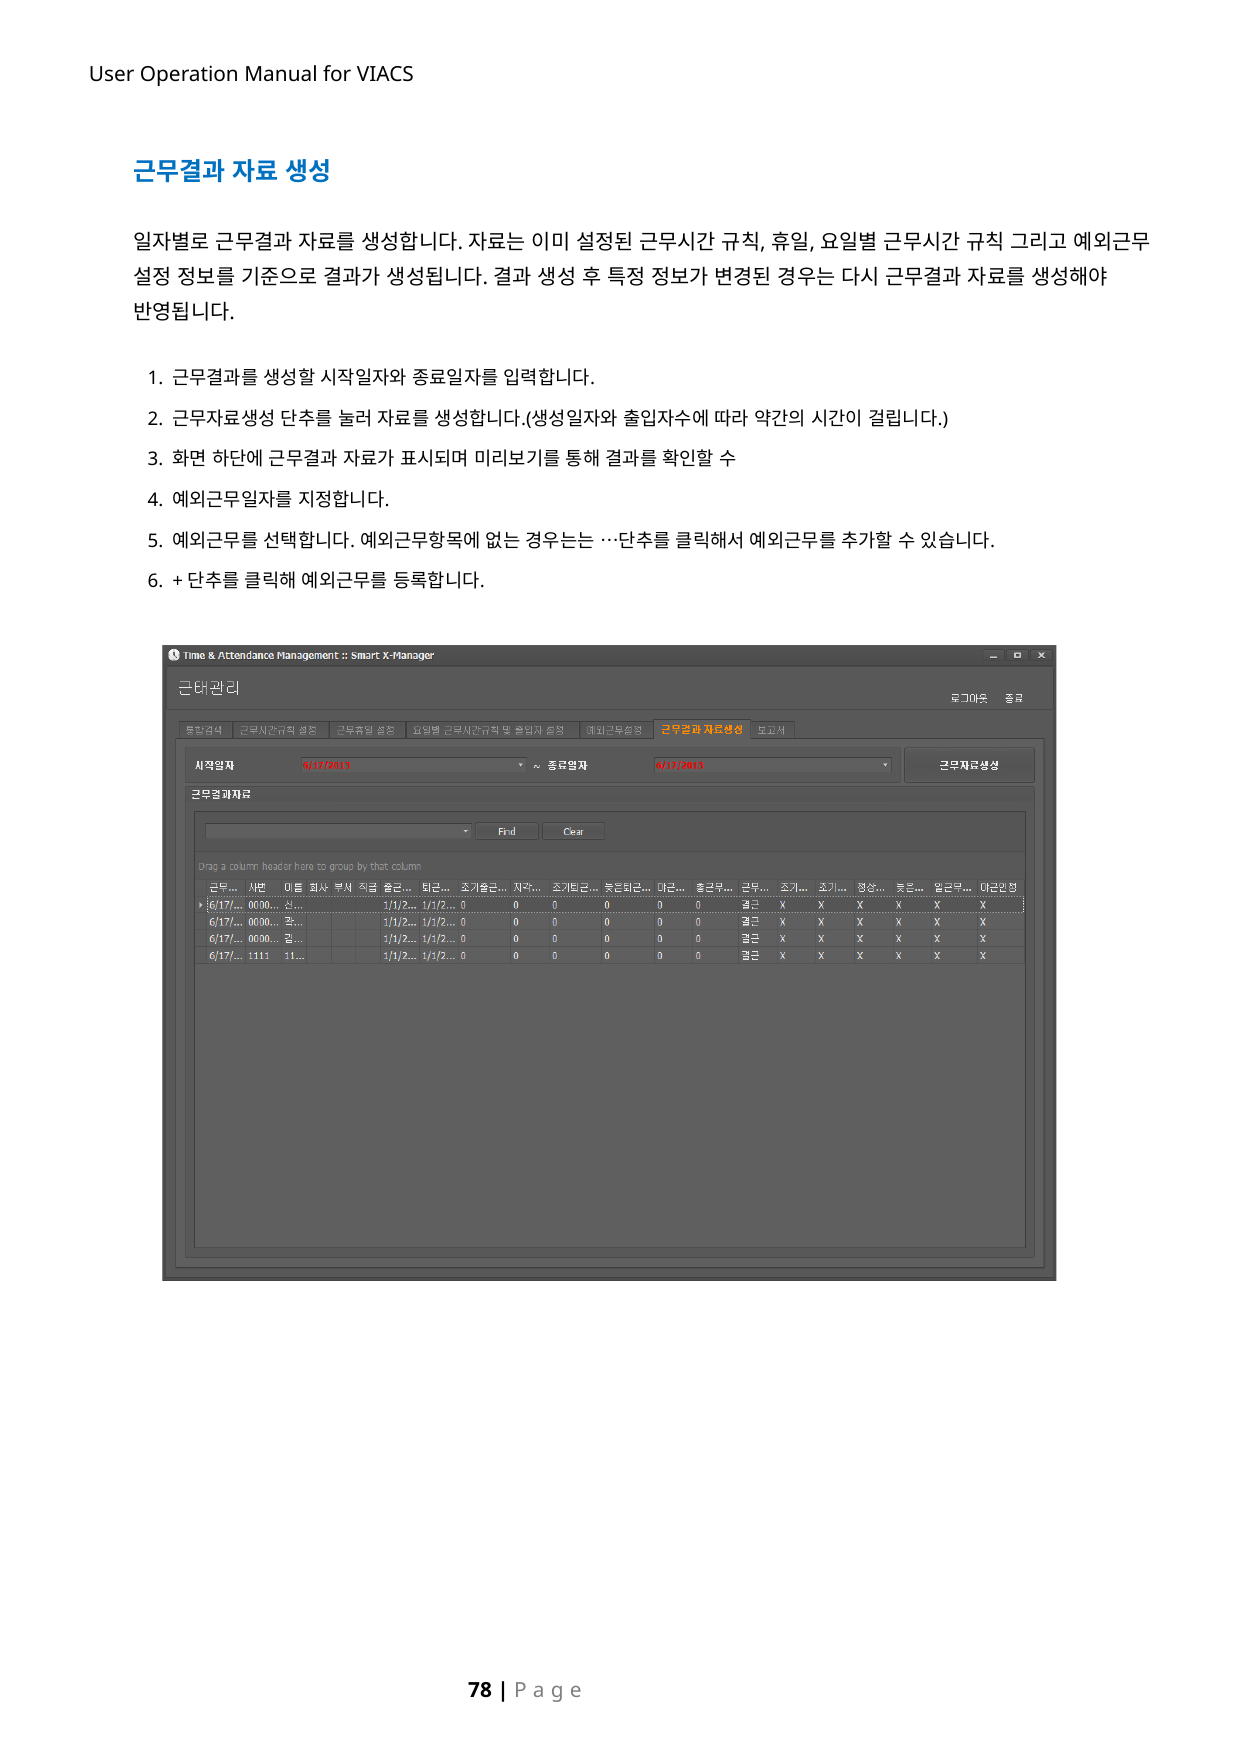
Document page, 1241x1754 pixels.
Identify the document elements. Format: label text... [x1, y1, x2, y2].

list + 단추를 클릭해 예외근무를 등록합니다. [133, 566, 1152, 593]
picture [162, 645, 1057, 1281]
list 예외근무일자를 지정합니다. [133, 484, 1152, 512]
list 근무자료생성 단추를 눌러 자료를 생성합니다.(생성일자와 출입자수에 따라 약간의 시간이 걸립니다.) [133, 403, 1152, 430]
list 예외근무를 선택합니다. 예외근무항목에 없는 경우는는 …단추를 클릭해서 예외근무를 추가할 수 있습니다. [133, 525, 1152, 552]
list 근무결과를 생성할 시작일자와 종료일자를 입력합니다. [133, 362, 1152, 389]
text 근무결과 자료 생성 [133, 151, 1152, 187]
text 일자별로 근무결과 자료를 생성합니다. 자료는 이미 설정된 근무시간 규칙, 휴일, 요일별 근무시간 규칙 그리고 예외근무 설정 정보를 기준으로 결과가 생성됩니다. 결과 생성 후 특정 정보가 변경된 경우는 다시 근무결과 자료를 생성해야 반영됩니다. [133, 225, 1152, 325]
list 화면 하단에 근무결과 자료가 표시되며 미리보기를 통해 결과를 확인할 수 [133, 444, 1152, 471]
